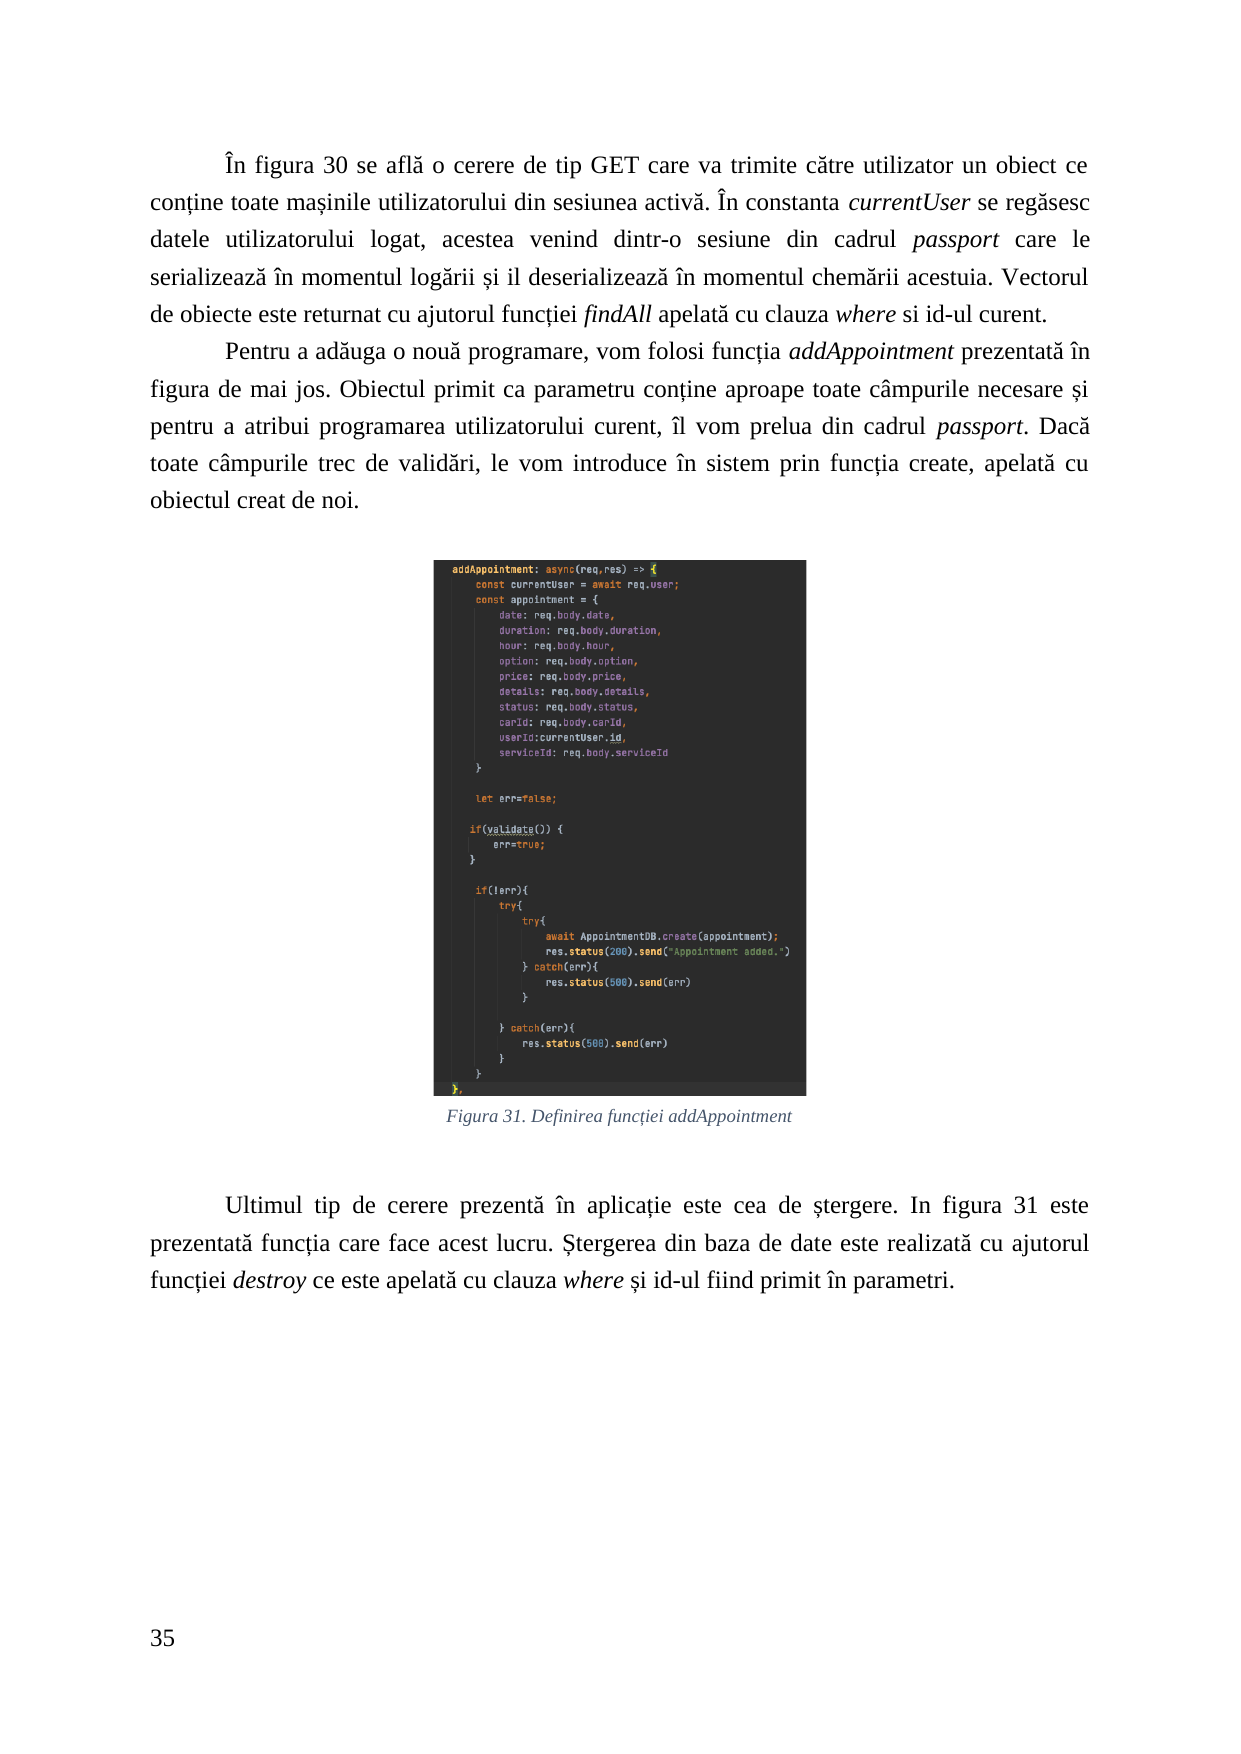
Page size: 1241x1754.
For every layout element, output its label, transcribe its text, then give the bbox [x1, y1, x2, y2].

text Figura 31. Definirea funcției addAppointment [150, 1104, 1090, 1126]
text În figura 30 se află o cerere de tip GET care va trimite către utilizator un obiect ce conține toate mașinile utilizatorului din sesiunea activă. În constanta currentUser se regăsesc datele utilizatorului logat, acestea venind dintr-o sesiune din cadrul passport care le serializează în momentul logării și il deserializează în momentul chemării acestuia. Vectorul de obiecte este returnat cu ajutorul funcției findAll apelată cu clauza where si id-ul curent. [150, 150, 1090, 328]
text Pentru a adăuga o nouă programare, vom folosi funcția addAppointment prezentată în figura de mai jos. Obiectul primit ca parametru conține aproape toate câmpurile necesare și pentru a atribui programarea utilizatorului curent, îl vom prelua din cadrul passport. Dacă toate câmpurile trec de validări, le vom introduce în sistem prin funcția create, apelată cu obiectul creat de noi. [150, 336, 1090, 514]
text Ultimul tip de cerere prezentă în aplicație este cea de ștergere. In figura 31 este prezentată funcția care face acest lucru. Ștergerea din baza de date este realizată cu ajutorul funcției destroy ce este apelată cu clauza where și id-ul fiind primit în parametri. [150, 1191, 1090, 1294]
picture [433, 560, 807, 1096]
